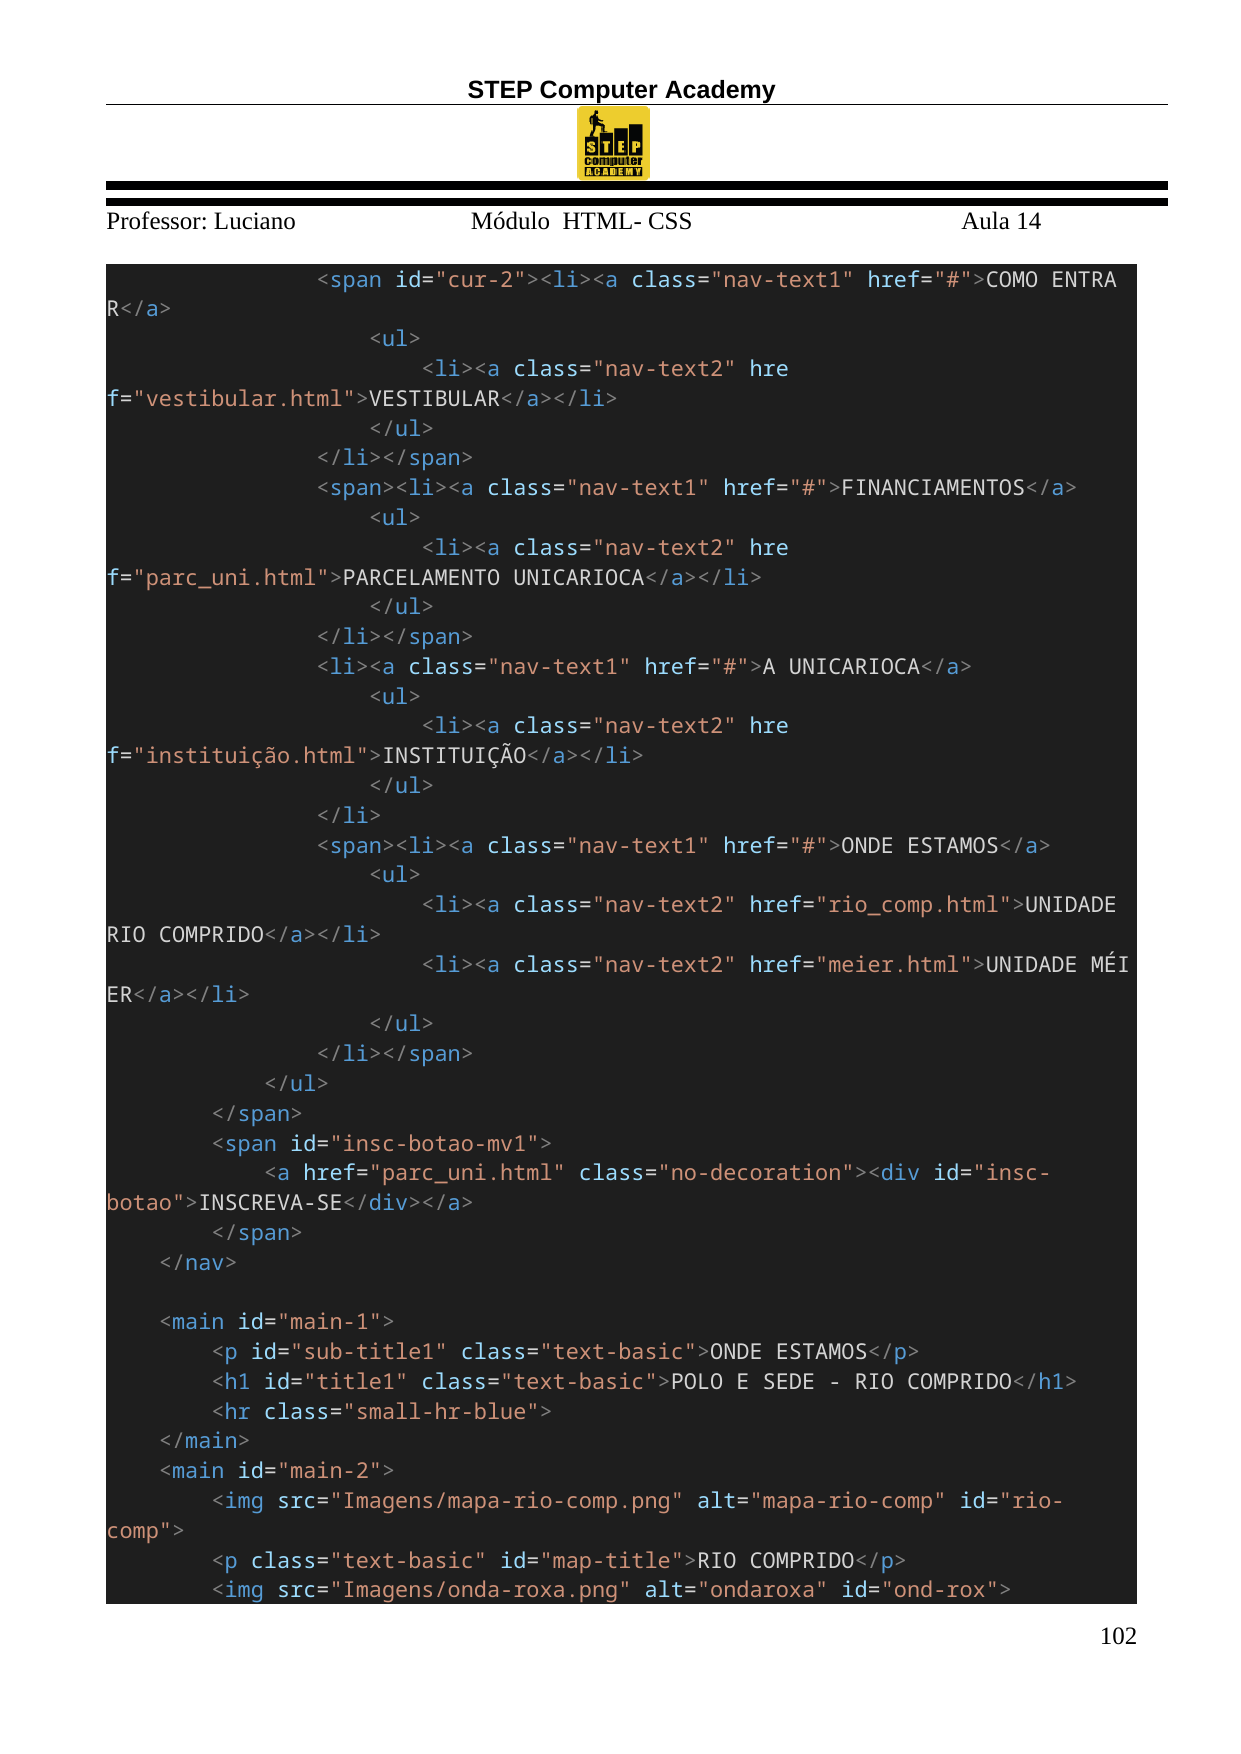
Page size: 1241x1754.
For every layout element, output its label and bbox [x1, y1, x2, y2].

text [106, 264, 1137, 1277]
picture [574, 104, 654, 182]
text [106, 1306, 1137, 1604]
